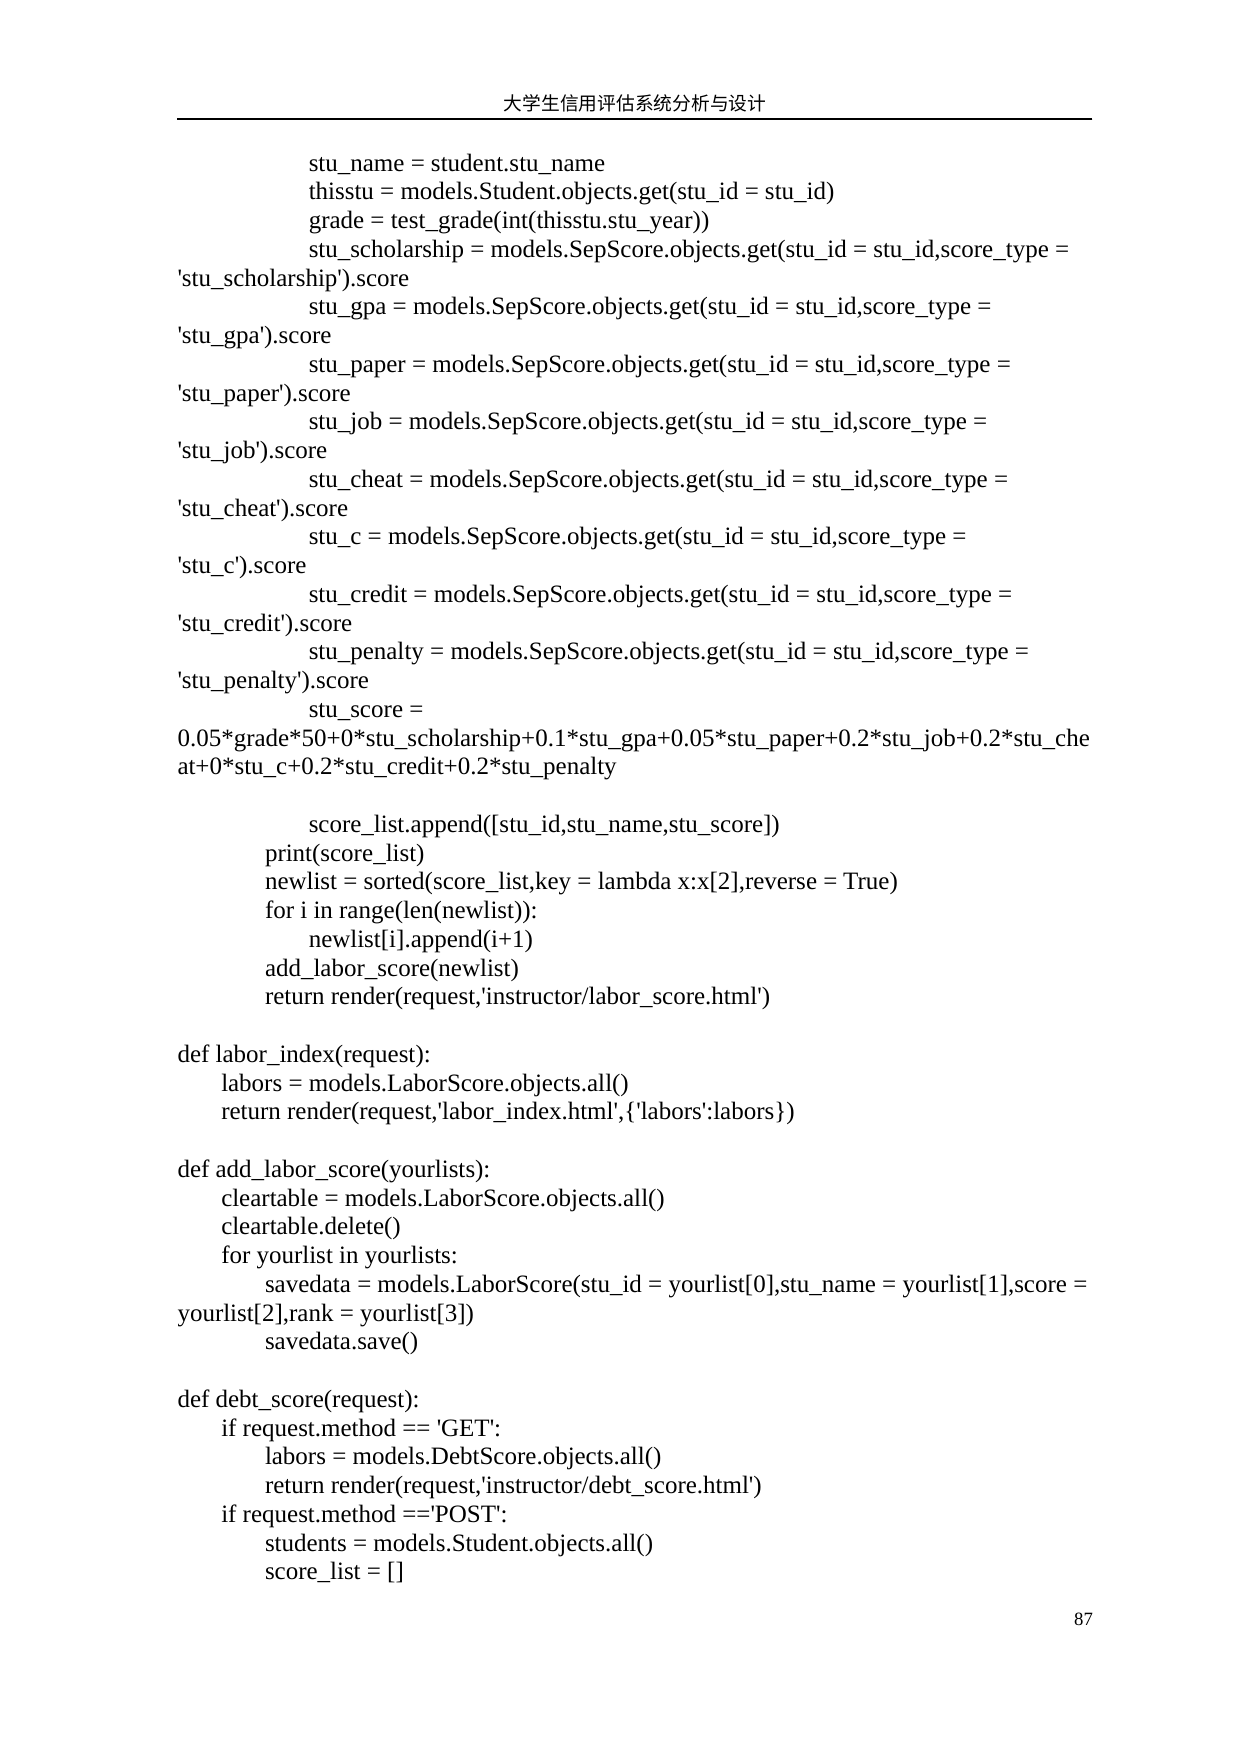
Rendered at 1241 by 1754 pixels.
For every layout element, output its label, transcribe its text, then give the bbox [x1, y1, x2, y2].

text labors = models.LaborScore.objects.all() [177, 1068, 1092, 1096]
text stu_job = models.SepScore.objects.get(stu_id = stu_id,score_type = 'stu_job').score [177, 406, 1092, 464]
text score_list = [] [177, 1556, 1092, 1585]
text stu_gpa = models.SepScore.objects.get(stu_id = stu_id,score_type = 'stu_gpa').score [177, 291, 1092, 349]
text add_labor_score(newlist) [177, 953, 1092, 981]
text stu_scholarship = models.SepScore.objects.get(stu_id = stu_id,score_type = 'stu_scholarship').score [177, 234, 1092, 291]
text print(score_list) [177, 838, 1092, 866]
text def labor_index(request): [177, 1039, 1092, 1068]
text cleartable.delete() [177, 1211, 1092, 1240]
text if request.method =='POST': [177, 1499, 1092, 1528]
text labors = models.DebtScore.objects.all() [177, 1441, 1092, 1470]
text cleartable = models.LaborScore.objects.all() [177, 1183, 1092, 1211]
text stu_penalty = models.SepScore.objects.get(stu_id = stu_id,score_type = 'stu_penalty').score [177, 636, 1092, 694]
text stu_score = 0.05*grade*50+0*stu_scholarship+0.1*stu_gpa+0.05*stu_paper+0.2*stu_job+0.2*stu_cheat+0*stu_c+0.2*stu_credit+0.2*stu_penalty [177, 694, 1092, 780]
text savedata.save() [177, 1326, 1092, 1355]
text stu_c = models.SepScore.objects.get(stu_id = stu_id,score_type = 'stu_c').score [177, 521, 1092, 579]
text return render(request,'instructor/debt_score.html') [177, 1470, 1092, 1499]
text grade = test_grade(int(thisstu.stu_year)) [177, 205, 1092, 234]
text newlist[i].append(i+1) [177, 924, 1092, 953]
text for i in range(len(newlist)): [177, 895, 1092, 924]
text students = models.Student.objects.all() [177, 1528, 1092, 1556]
text for yourlist in yourlists: [177, 1240, 1092, 1269]
text def add_labor_score(yourlists): [177, 1154, 1092, 1183]
text stu_credit = models.SepScore.objects.get(stu_id = stu_id,score_type = 'stu_credit').score [177, 579, 1092, 636]
text stu_paper = models.SepScore.objects.get(stu_id = stu_id,score_type = 'stu_paper').score [177, 349, 1092, 406]
text return render(request,'labor_index.html',{'labors':labors}) [177, 1096, 1092, 1125]
text if request.method == 'GET': [177, 1413, 1092, 1441]
text savedata = models.LaborScore(stu_id = yourlist[0],stu_name = yourlist[1],score = yourlist[2],rank = yourlist[3]) [177, 1269, 1092, 1326]
text thisstu = models.Student.objects.get(stu_id = stu_id) [177, 176, 1092, 205]
text stu_cheat = models.SepScore.objects.get(stu_id = stu_id,score_type = 'stu_cheat').score [177, 464, 1092, 521]
text def debt_score(request): [177, 1384, 1092, 1413]
text newlist = sorted(score_list,key = lambda x:x[2],reverse = True) [177, 866, 1092, 895]
text stu_name = student.stu_name [177, 148, 1092, 176]
text return render(request,'instructor/labor_score.html') [177, 981, 1092, 1010]
text score_list.append([stu_id,stu_name,stu_score]) [177, 809, 1092, 838]
